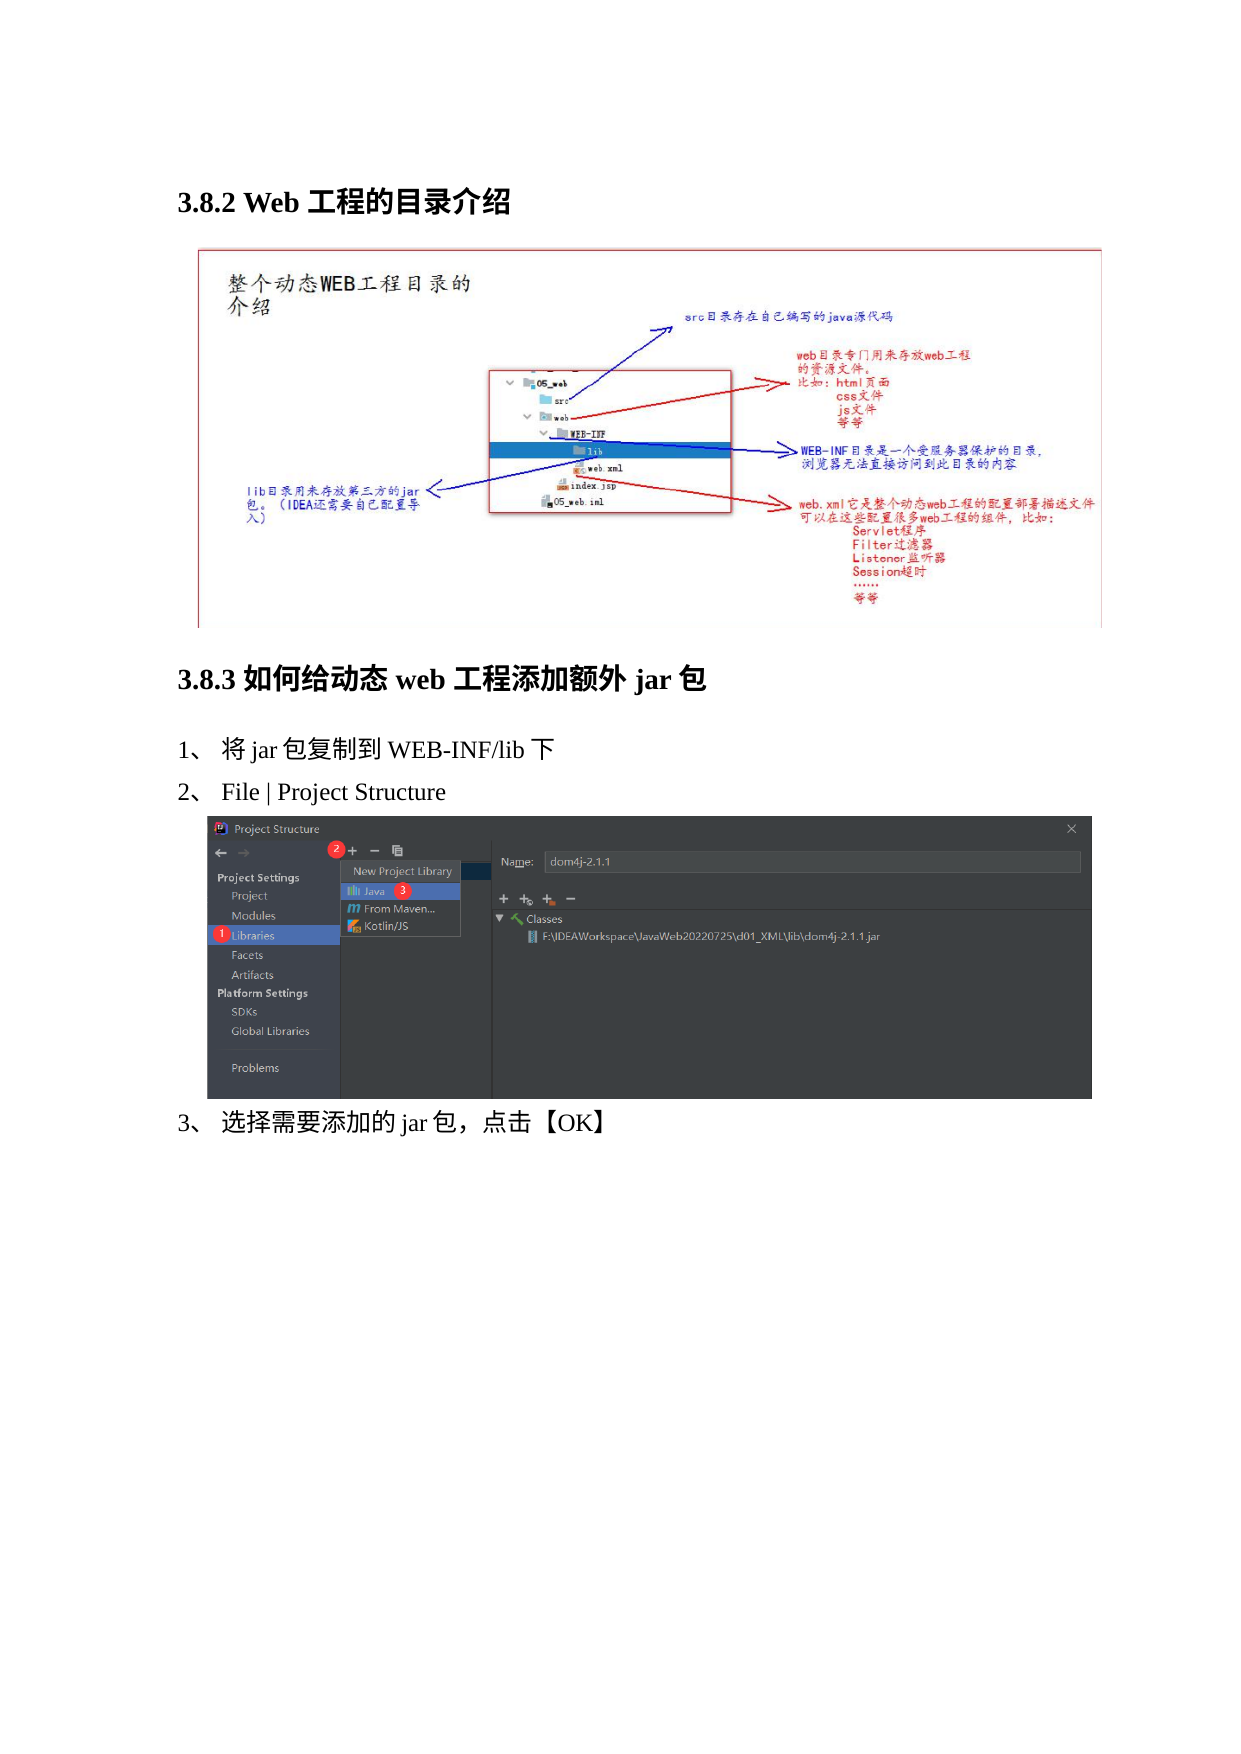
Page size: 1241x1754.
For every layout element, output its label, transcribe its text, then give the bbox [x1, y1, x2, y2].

subtitle Web 工程的目录介绍 [177, 177, 1122, 221]
list File | Project Structure [177, 767, 1122, 809]
subtitle 如何给动态 web 工程添加额外 jar 包 [177, 655, 1122, 698]
list 选择需要添加的jar包，点击【OK】 [177, 1098, 1122, 1140]
picture [197, 247, 1102, 628]
list 将jar包复制到WEB-INF/lib下 [177, 725, 1122, 767]
picture [207, 816, 1092, 1099]
